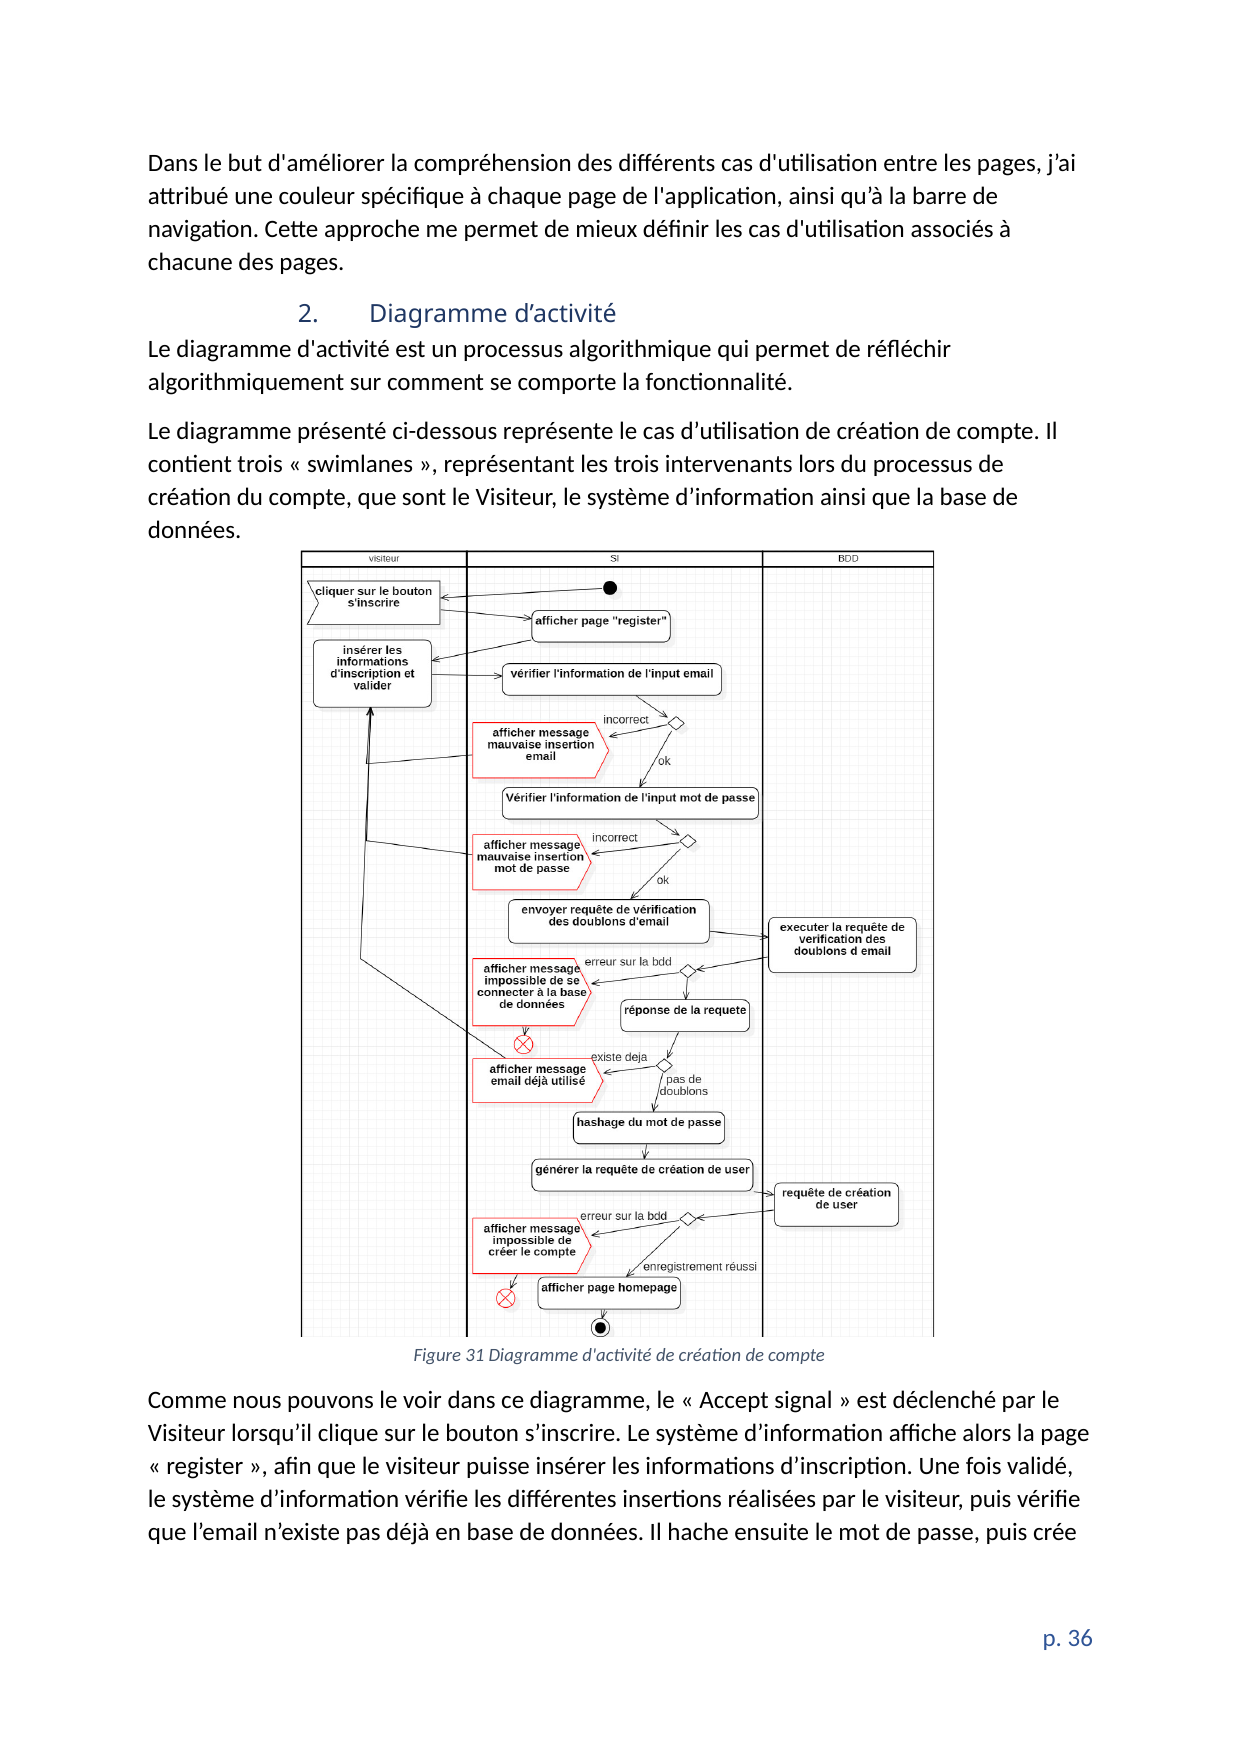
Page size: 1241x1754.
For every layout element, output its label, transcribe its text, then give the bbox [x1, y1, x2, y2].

subtitle Diagramme d’activité [298, 296, 1093, 330]
text Dans le but d'améliorer la compréhension des différents cas d'utilisation entre les pages, j’ai attribué une couleur spécifique à chaque page de l'application, ainsi qu’à la barre de navigation. Cette approche me permet de mieux définir les cas d'utilisation associés à chacune des pages. [148, 148, 1093, 277]
text Le diagramme d'activité est un processus algorithmique qui permet de réfléchir algorithmiquement sur comment se comporte la fonctionnalité. [148, 333, 1093, 396]
text Le diagramme présenté ci-dessous représente le cas d’utilisation de création de compte. Il contient trois « swimlanes », représentant les trois intervenants lors du processus de création du compte, que sont le Visiteur, le système d’information ainsi que la base de données. [148, 415, 1093, 544]
picture [300, 550, 935, 1337]
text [148, 563, 1093, 1547]
